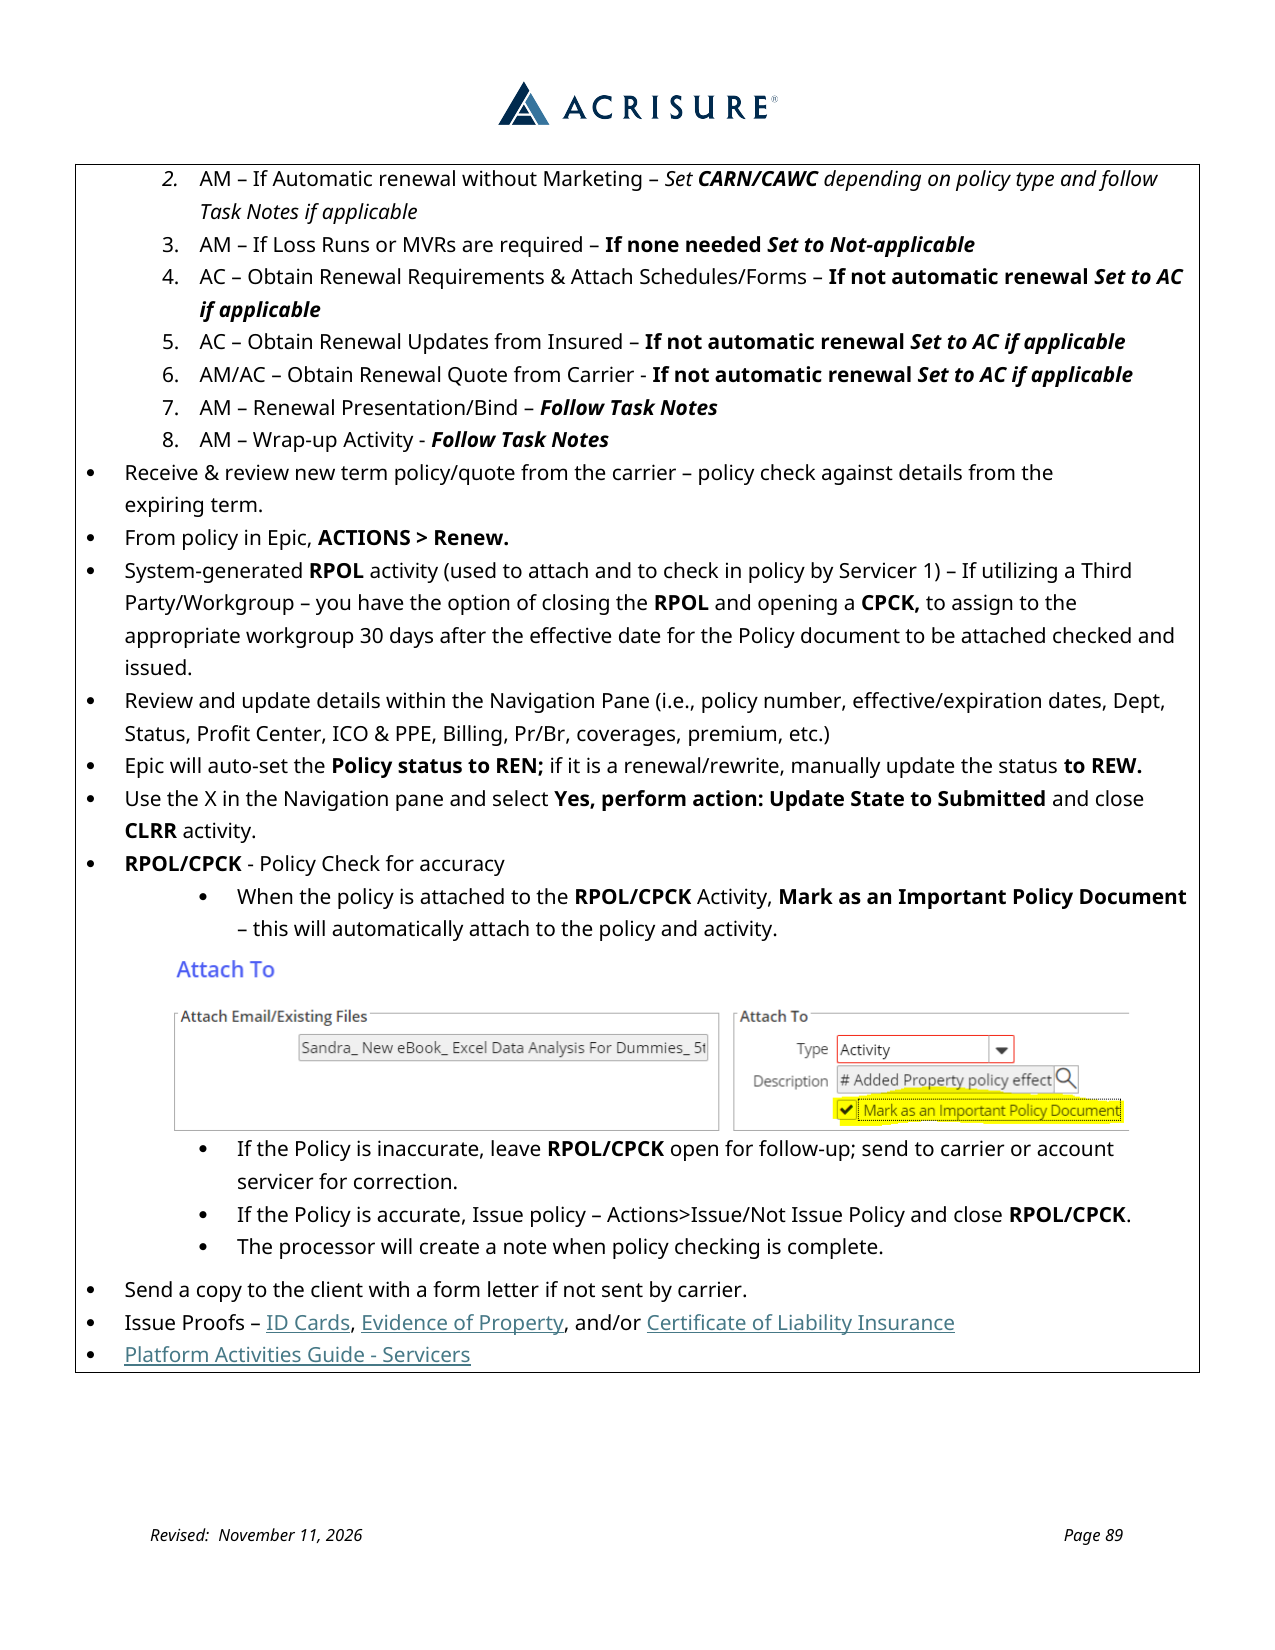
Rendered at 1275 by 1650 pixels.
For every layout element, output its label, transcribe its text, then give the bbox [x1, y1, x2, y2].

picture [161, 947, 1130, 1131]
picture [496, 75, 779, 135]
